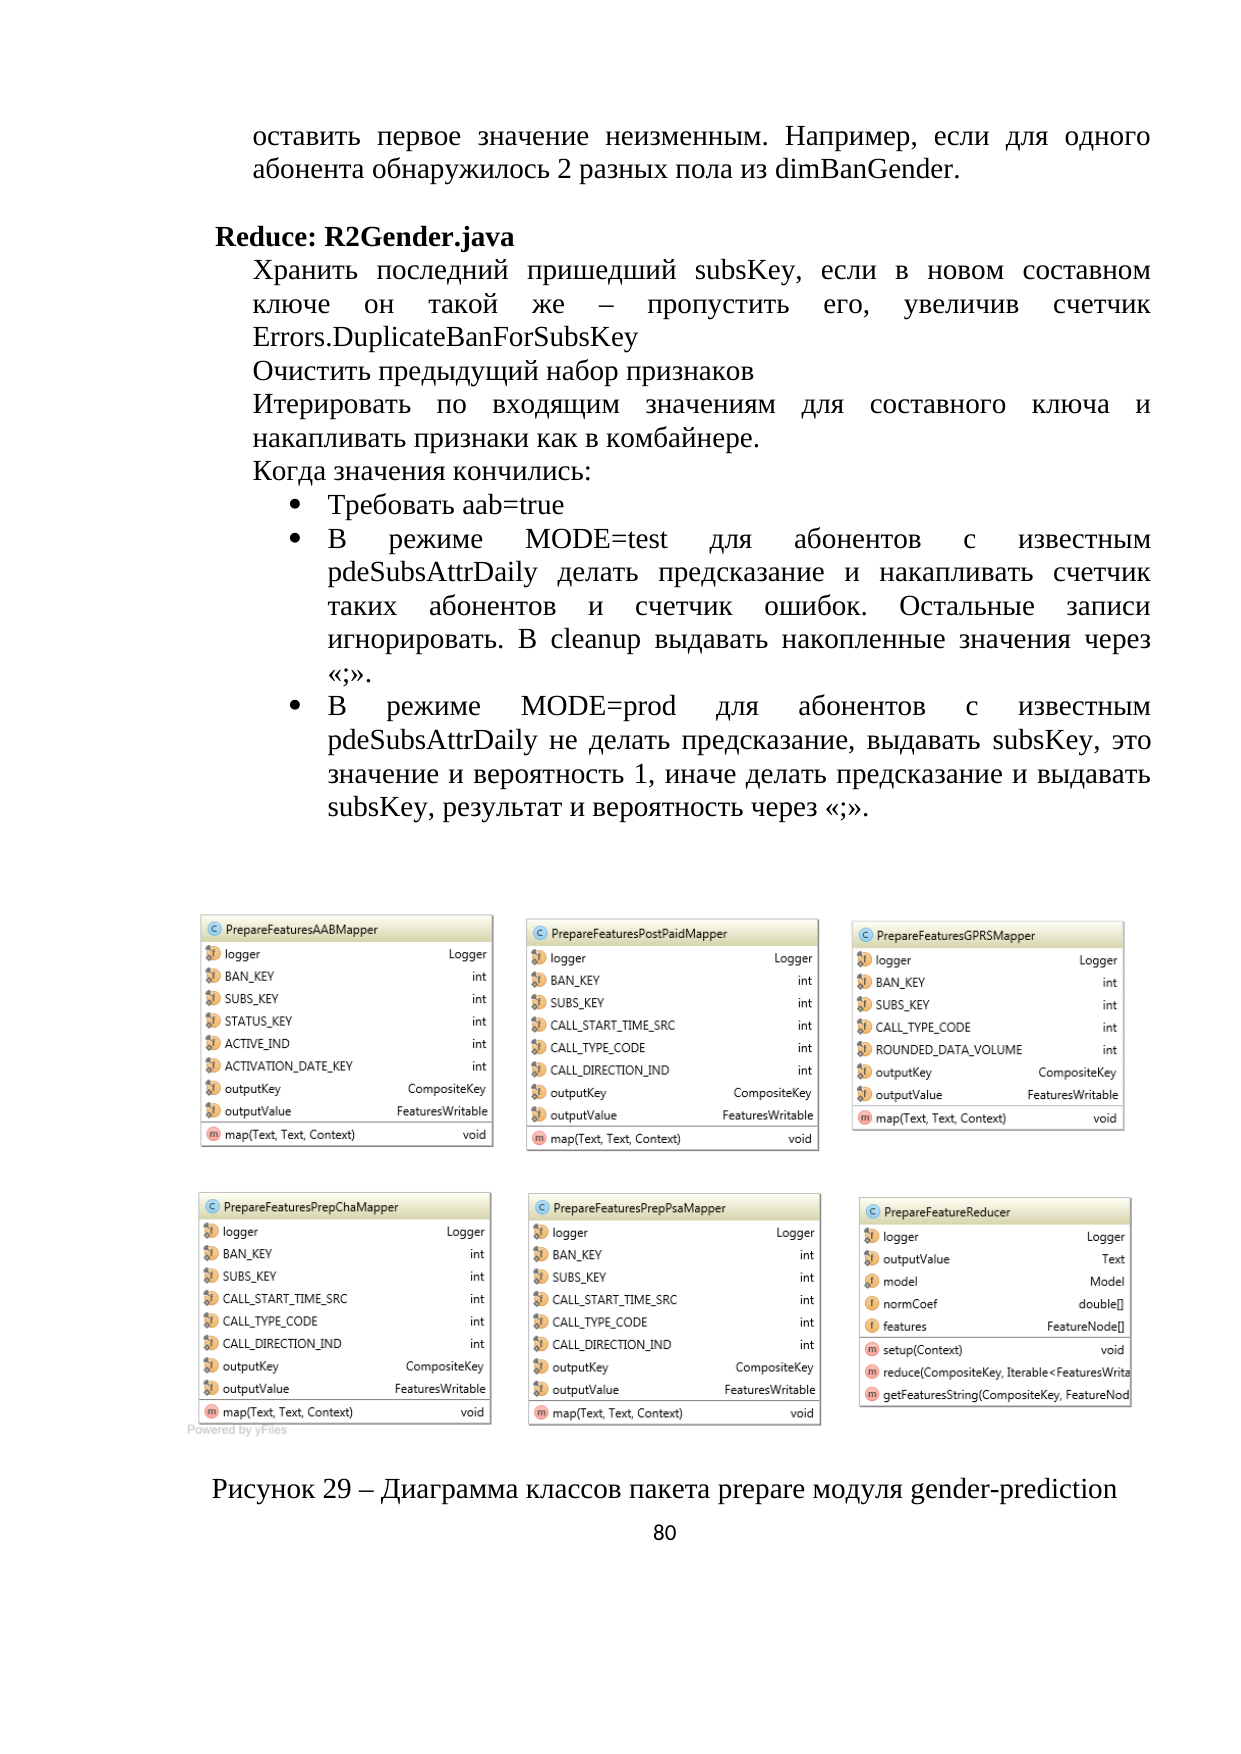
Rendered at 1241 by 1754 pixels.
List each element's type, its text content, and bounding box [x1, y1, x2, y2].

list Требовать aab=true [290, 487, 1152, 521]
list В режиме MODE=test для абонентов с известным pdeSubsAttrDaily делать предсказание и накапливать счетчик таких абонентов и счетчик ошибок. Остальные записи игнорировать. В cleanup выдавать накопленные значения через «;». [290, 521, 1152, 688]
text Итерировать по входящим значениям для составного ключа и накапливать признаки как в комбайнере. [252, 386, 1152, 453]
text Хранить последний пришедший subsKey, если в новом составном ключе он такой же – пропустить его, увеличив счетчик Errors.DuplicateBanForSubsKey [252, 252, 1152, 353]
text Очистить предыдущий набор признаков [252, 353, 1152, 386]
text Когда значения кончились: [252, 453, 1152, 487]
text Рисунок 29 – Диаграмма классов пакета prepare модуля gender-prediction [177, 1471, 1152, 1504]
text Reduce: R2Gender.java [215, 219, 1152, 252]
picture [177, 893, 1152, 1446]
list В режиме MODE=prod для абонентов с известным pdeSubsAttrDaily не делать предсказание, выдавать subsKey, это значение и вероятность 1, иначе делать предсказание и выдавать subsKey, результат и вероятность через «;». [290, 688, 1152, 823]
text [252, 118, 1152, 185]
